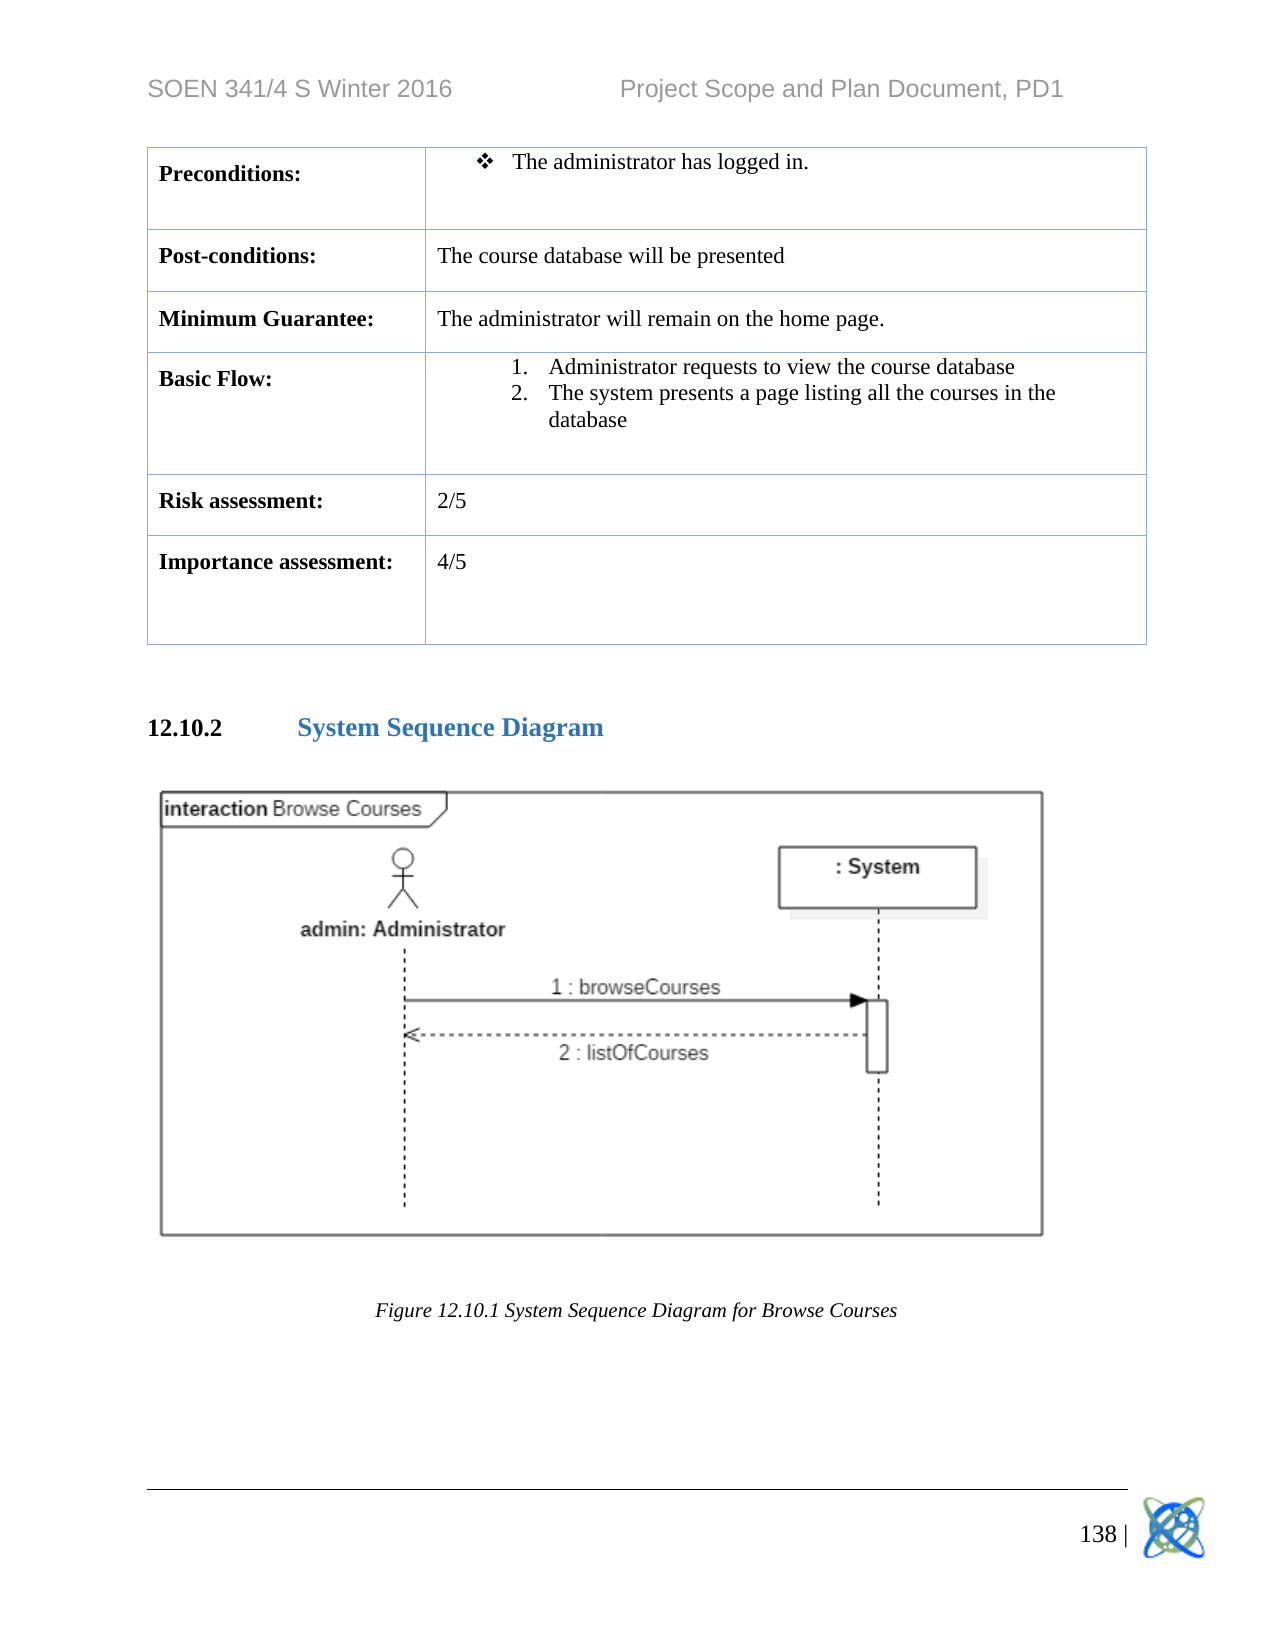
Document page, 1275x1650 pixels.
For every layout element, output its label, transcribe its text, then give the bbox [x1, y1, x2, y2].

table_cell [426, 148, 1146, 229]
picture [1123, 1490, 1224, 1566]
picture [147, 777, 1105, 1298]
text Figure 12.10.1 System Sequence Diagram for Browse Courses [147, 1298, 1128, 1322]
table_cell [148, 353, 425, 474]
text System Sequence Diagram [147, 711, 1128, 742]
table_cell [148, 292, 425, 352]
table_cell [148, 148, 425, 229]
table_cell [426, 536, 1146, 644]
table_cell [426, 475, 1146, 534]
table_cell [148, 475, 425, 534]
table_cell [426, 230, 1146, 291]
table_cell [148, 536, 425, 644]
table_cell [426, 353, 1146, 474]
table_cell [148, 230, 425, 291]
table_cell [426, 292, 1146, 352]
